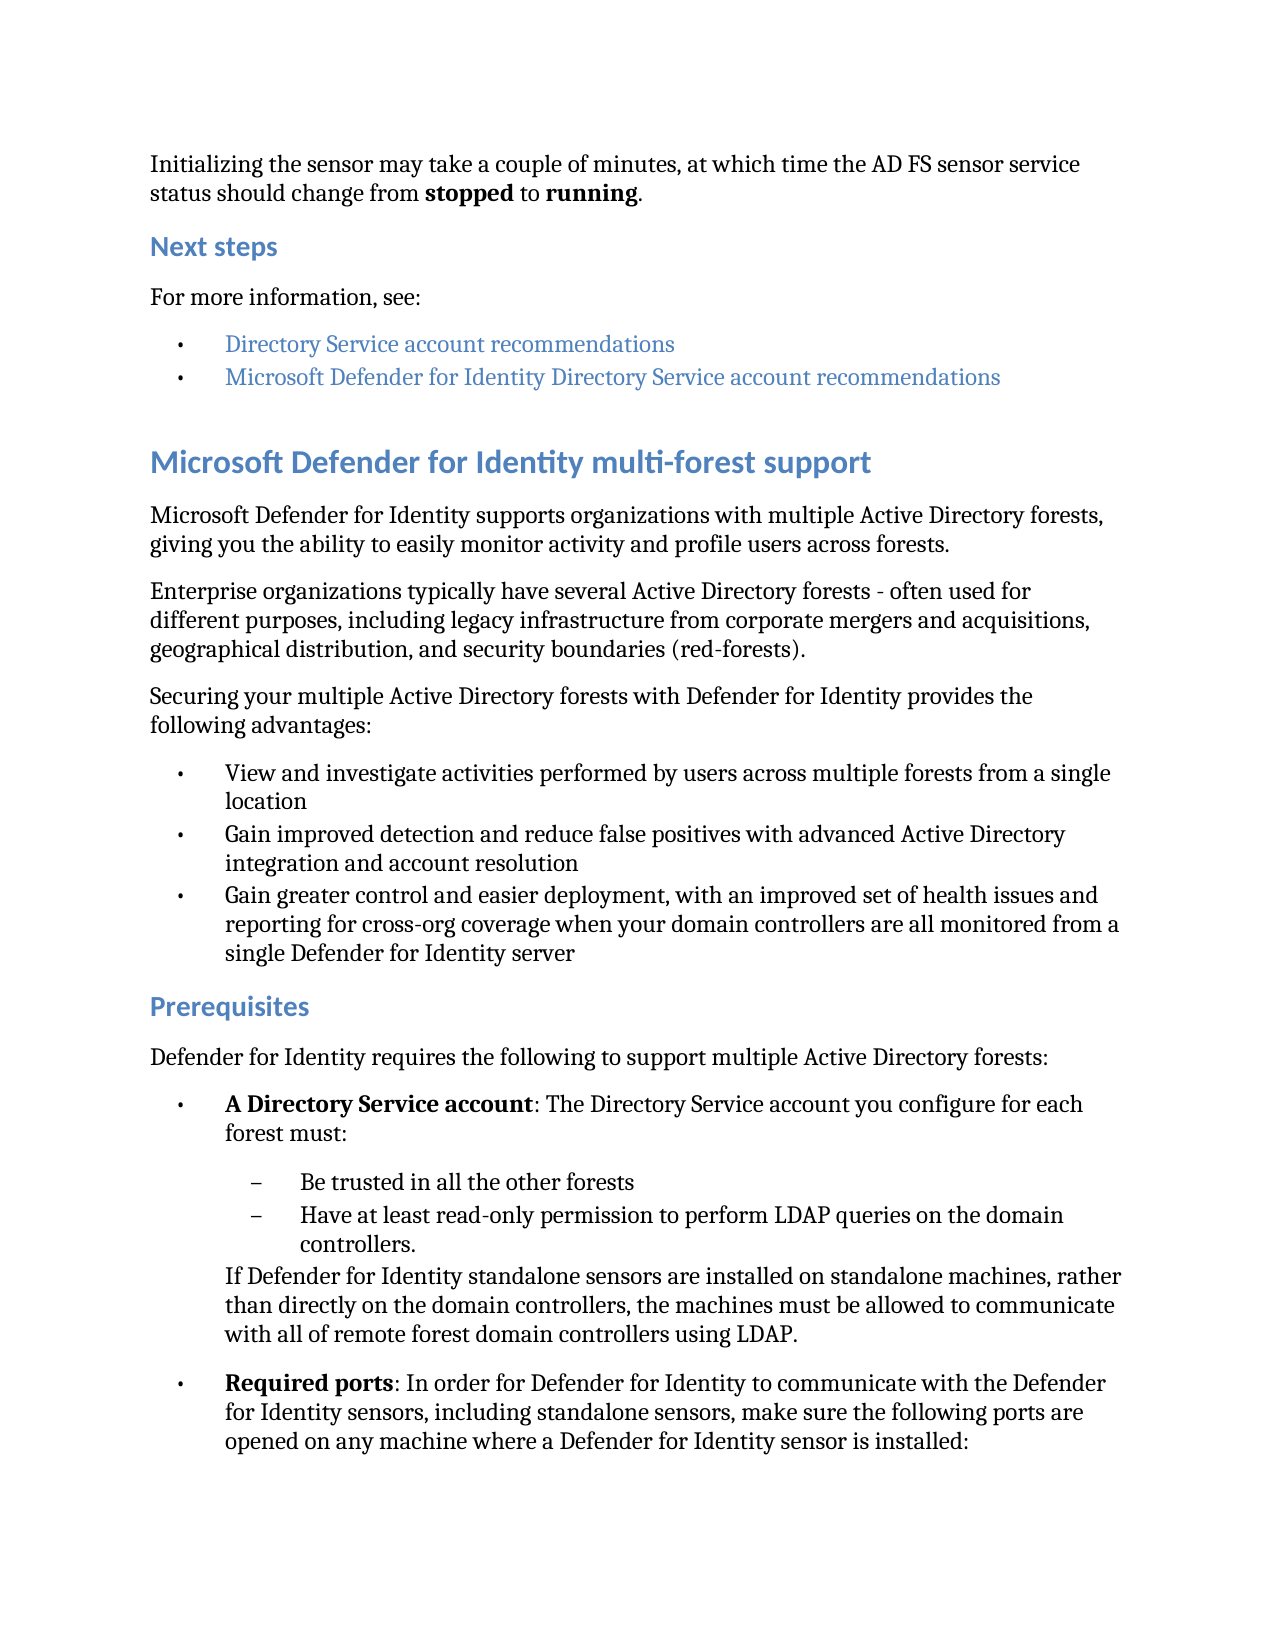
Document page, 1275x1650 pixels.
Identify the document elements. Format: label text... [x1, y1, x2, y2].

list Have at least read-only permission to perform LDAP queries on the domain controllers. [250, 1201, 1125, 1258]
list View and investigate activities performed by users across multiple forests from a single location [175, 758, 1125, 816]
list A Directory Service account: The Directory Service account you configure for each forest must: [175, 1090, 1125, 1147]
list Be trusted in all the other forests [250, 1168, 1125, 1197]
list If Defender for Identity standalone sensors are installed on standalone machines, rather than directly on the domain controllers, the machines must be allowed to communicate with all of remote forest domain controllers using LDAP. [175, 1262, 1125, 1348]
subtitle Microsoft Defender for Identity multi-forest support [150, 441, 1125, 482]
text Enterprise organizations typically have several Active Directory forests - often used for different purposes, including legacy infrastructure from corporate mergers and acquisitions, geographical distribution, and security boundaries (red-forests). [150, 577, 1125, 663]
subtitle Next steps [150, 228, 1125, 264]
text Microsoft Defender for Identity supports organizations with multiple Active Directory forests, giving you the ability to easily monitor activity and profile users across forests. [150, 501, 1125, 558]
text For more information, see: [150, 283, 1125, 311]
text Defender for Identity requires the following to support multiple Active Directory forests: [150, 1042, 1125, 1071]
subtitle Prerequisites [150, 988, 1125, 1024]
list Required ports: In order for Defender for Identity to communicate with the Defender for Identity sensors, including standalone sensors, make sure the following ports are opened on any machine where a Defender for Identity sensor is installed: [175, 1369, 1125, 1455]
list Microsoft Defender for Identity Directory Service account recommendations [175, 363, 1125, 391]
list Gain improved detection and reduce false positives with advanced Active Directory integration and account resolution [175, 820, 1125, 877]
text Initializing the sensor may take a couple of minutes, at which time the AD FS sensor service status should change from stopped to running. [150, 150, 1125, 207]
list Gain greater control and easier deployment, with an improved set of health issues and reporting for cross-org coverage when your domain controllers are all monitored from a single Defender for Identity server [175, 881, 1125, 967]
list Directory Service account recommendations [175, 330, 1125, 359]
text Securing your multiple Active Directory forests with Defender for Identity provides the following advantages: [150, 682, 1125, 740]
